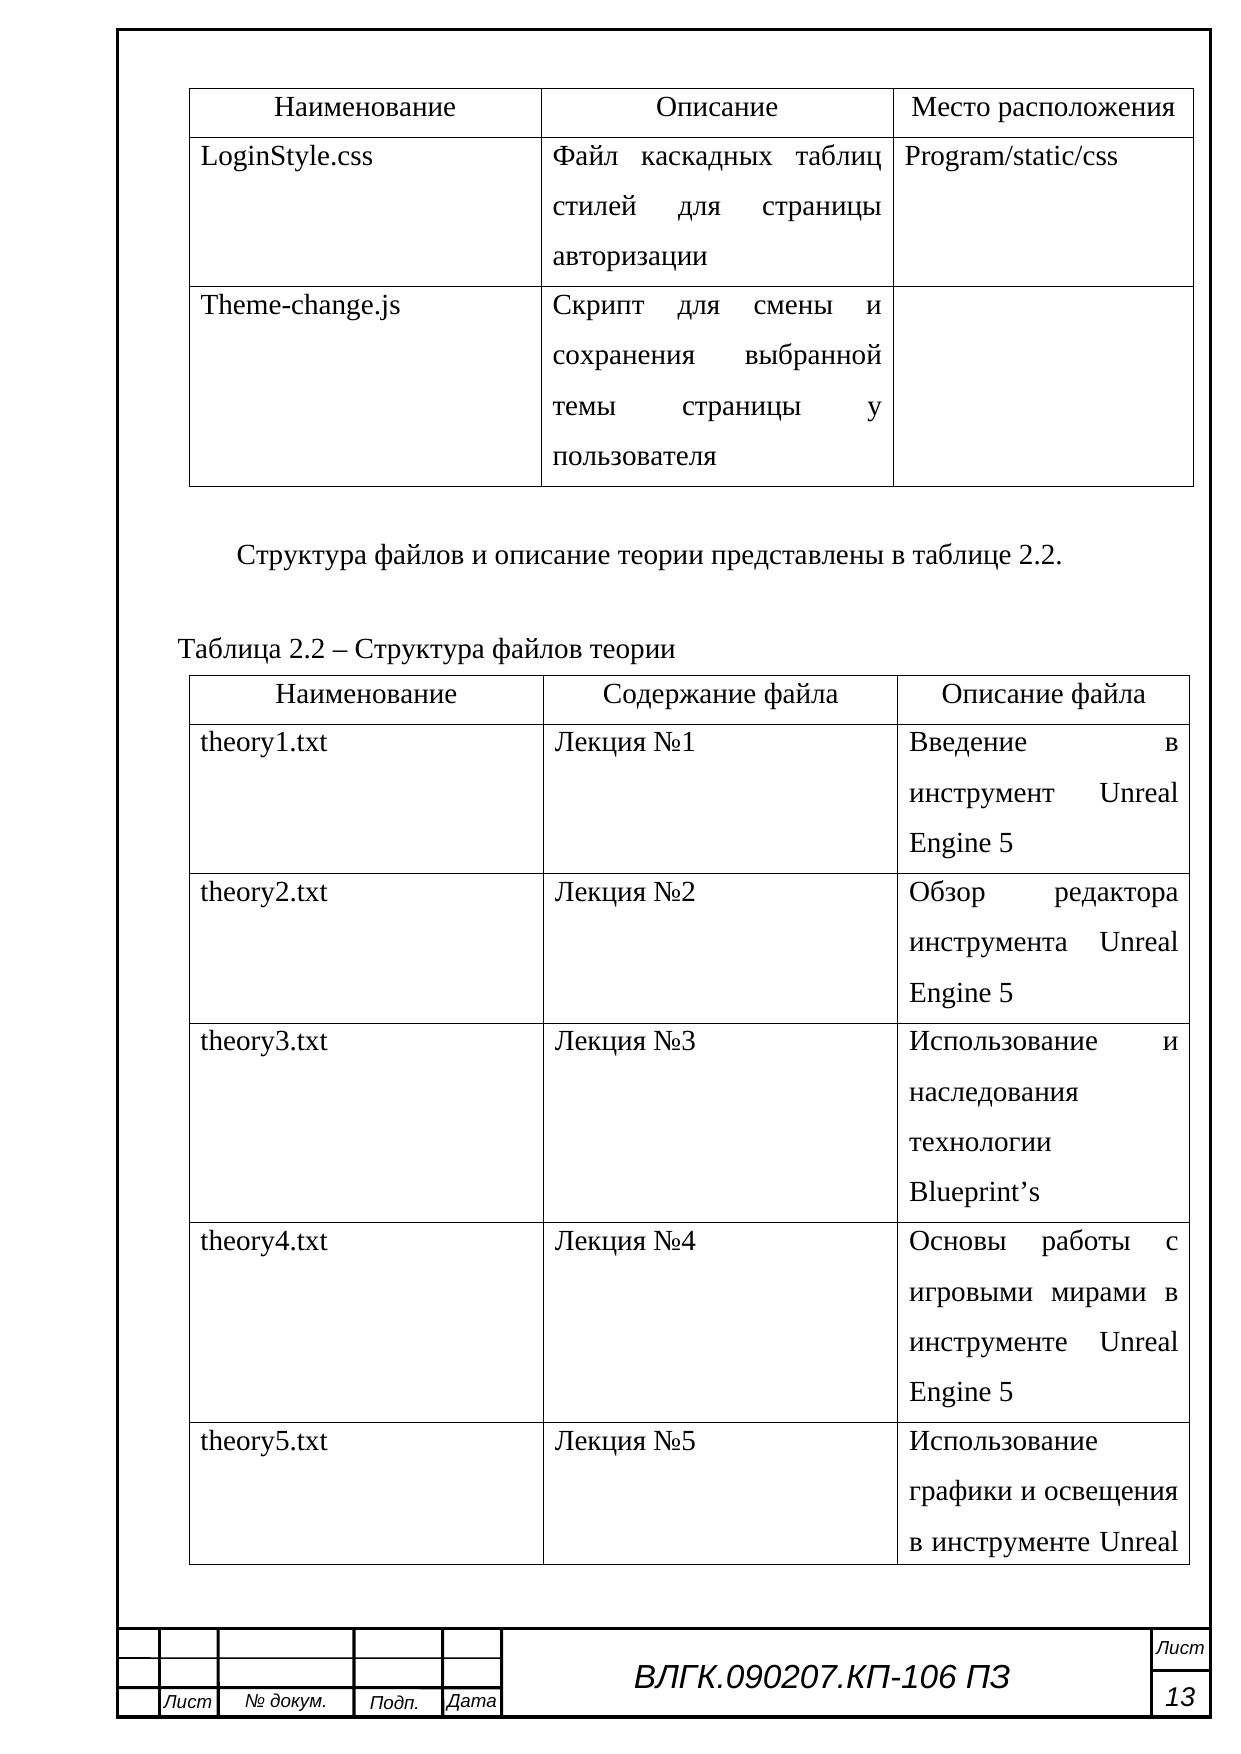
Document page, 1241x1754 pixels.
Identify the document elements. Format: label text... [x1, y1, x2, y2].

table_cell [898, 1423, 1189, 1564]
table_header Описание [542, 89, 893, 137]
text Структура файлов и описание теории представлены в таблице 2.2. [148, 537, 1181, 571]
table_cell theory5.txt [190, 1423, 543, 1564]
text Таблица 2.2 – Структура файлов теории [148, 631, 1181, 665]
table_cell Скрипт для смены и сохранения выбранной темы страницы у пользователя [542, 287, 893, 486]
table_cell Лекция №2 [544, 874, 897, 1022]
table_cell Файл каскадных таблиц стилей для страницы авторизации [542, 138, 893, 286]
table_cell theory1.txt [190, 725, 543, 873]
table_cell theory4.txt [190, 1223, 543, 1422]
table_cell Лекция №3 [544, 1024, 897, 1222]
table_cell Лекция №5 [544, 1423, 897, 1564]
table_header Описание файла [898, 676, 1189, 723]
table_cell theory2.txt [190, 874, 543, 1022]
table_header Место расположения [894, 89, 1193, 137]
table_cell theory3.txt [190, 1024, 543, 1222]
table_cell Использование и наследования технологии Blueprint’s [898, 1024, 1189, 1222]
table_cell Введение в инструмент Unreal Engine 5 [898, 725, 1189, 873]
table_cell Лекция №1 [544, 725, 897, 873]
table_header Наименование [190, 89, 541, 137]
table_cell Program/static/css [894, 138, 1193, 286]
table_header Содержание файла [544, 676, 897, 723]
table_cell Обзор редактора инструмента Unreal Engine 5 [898, 874, 1189, 1022]
table_cell Theme-change.js [190, 287, 541, 486]
table_cell [894, 287, 1193, 486]
table_header Наименование [190, 676, 543, 723]
table_cell Лекция №4 [544, 1223, 897, 1422]
table_cell Основы работы с игровыми мирами в инструменте Unreal Engine 5 [898, 1223, 1189, 1422]
table_cell LoginStyle.css [190, 138, 541, 286]
